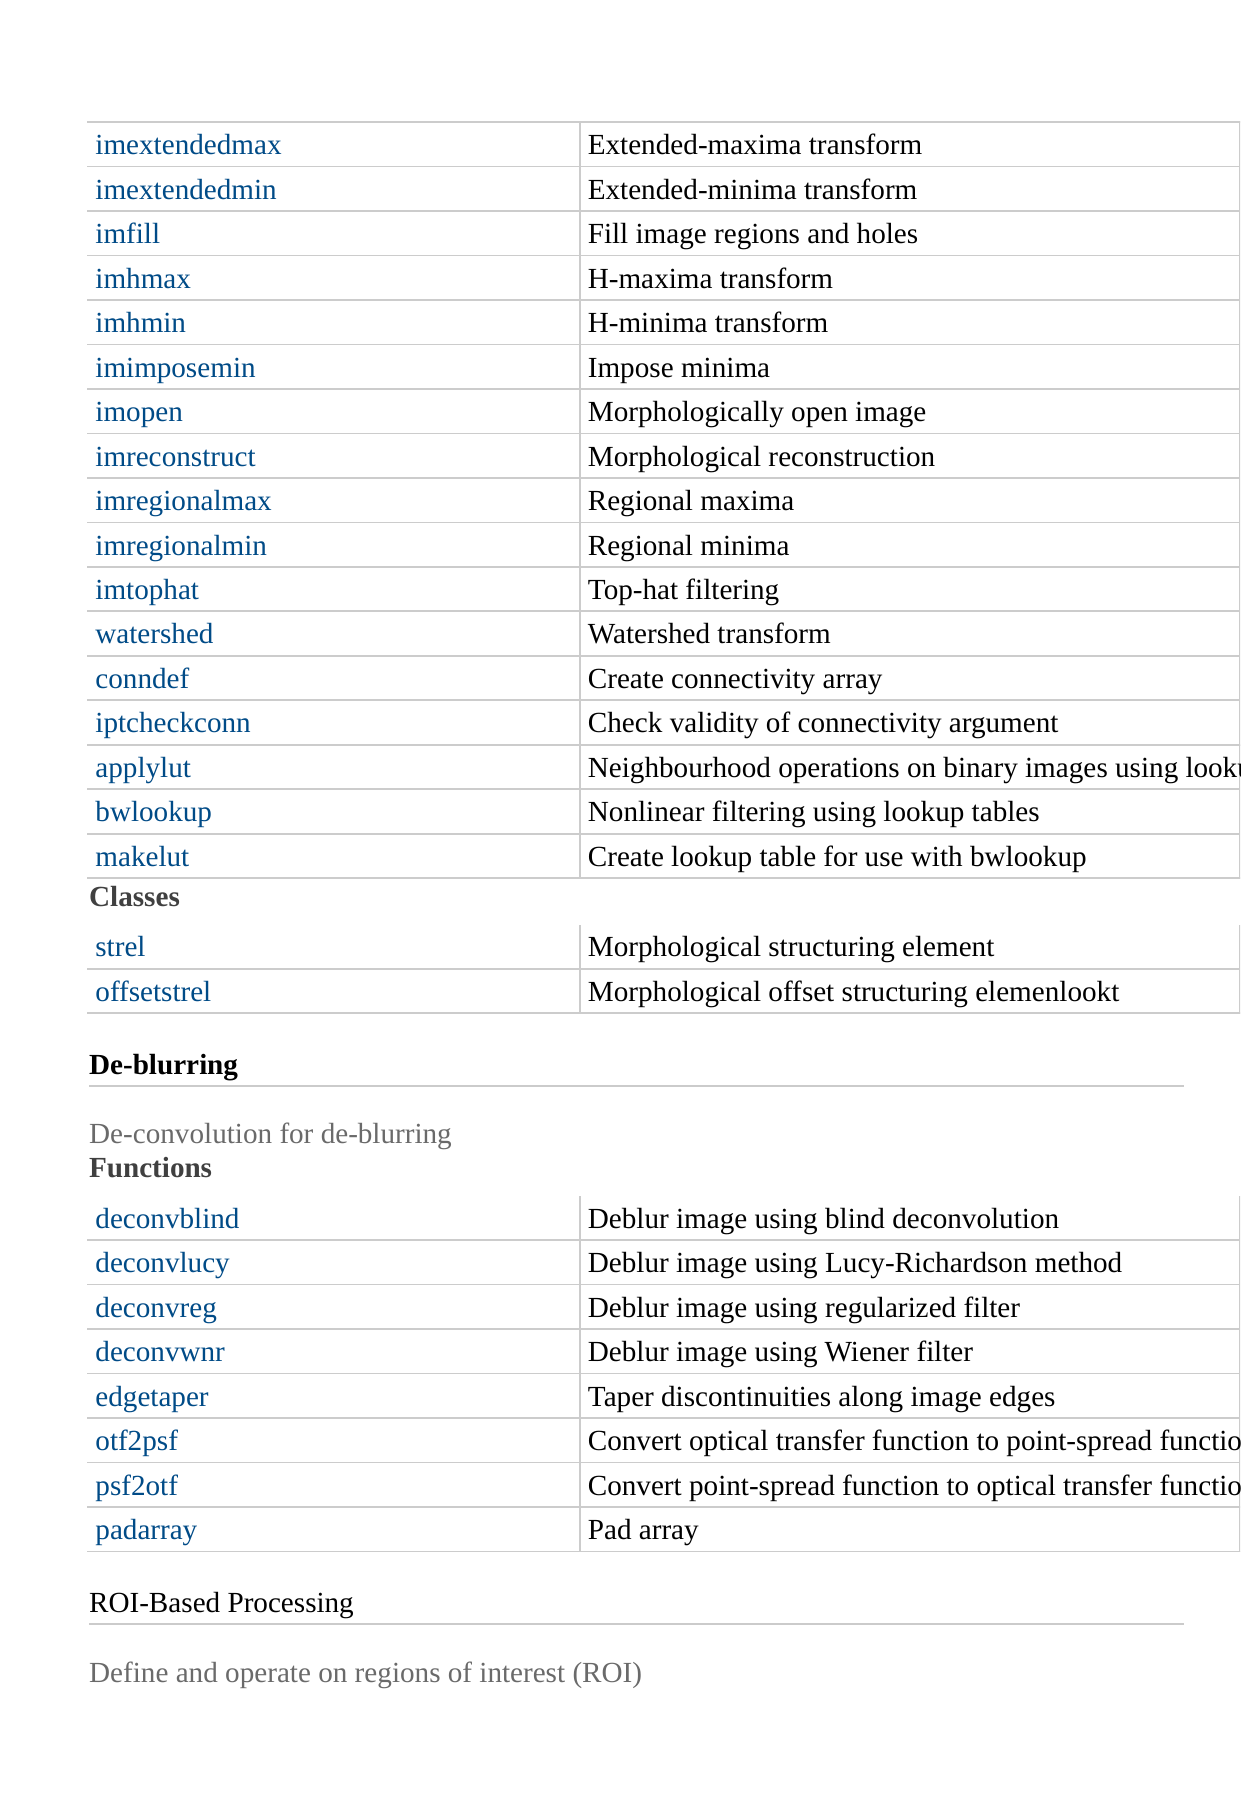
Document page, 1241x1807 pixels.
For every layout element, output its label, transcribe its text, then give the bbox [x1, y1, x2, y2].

table_cell psf2otf [87, 1463, 579, 1506]
table_cell deconvwnr [87, 1330, 579, 1373]
table_cell H-maxima transform [581, 256, 1239, 299]
subtitle De-blurring [89, 1047, 1184, 1085]
table_cell H-minima transform [581, 301, 1239, 343]
table_cell Taper discontinuities along image edges [581, 1374, 1239, 1417]
table_cell imregionalmin [87, 523, 579, 566]
table_cell otf2psf [87, 1419, 579, 1462]
table_cell deconvlucy [87, 1241, 579, 1284]
table_cell Regional maxima [581, 479, 1239, 521]
table_cell imopen [87, 390, 579, 432]
table_cell Nonlinear filtering using lookup tables [581, 790, 1239, 833]
table_cell imtophat [87, 568, 579, 610]
table_cell Top-hat filtering [581, 568, 1239, 610]
table_header Neighbourhood operations on binary images using lookup tables [581, 746, 1239, 788]
table_header deconvblind [87, 1196, 579, 1239]
table_cell Impose minima [581, 345, 1239, 388]
table_header padarray [87, 1508, 579, 1551]
table_cell Extended-maxima transform [581, 123, 1239, 166]
table_cell Deblur image using Lucy-Richardson method [581, 1241, 1239, 1284]
subtitle ROI-Based Processing [89, 1586, 1184, 1623]
table_cell makelut [87, 835, 579, 877]
table_cell imextendedmax [87, 123, 579, 166]
table_cell watershed [87, 612, 579, 655]
table_header strel [87, 925, 579, 968]
table_cell imfill [87, 212, 579, 254]
table_cell imhmax [87, 256, 579, 299]
text De-convolution for de-blurring [89, 1117, 1184, 1150]
table_cell Regional minima [581, 523, 1239, 566]
table_cell Create connectivity array [581, 657, 1239, 699]
table_cell Morphological reconstruction [581, 434, 1239, 477]
table_cell Extended-minima transform [581, 167, 1239, 210]
table_cell imregionalmax [87, 479, 579, 521]
subtitle Classes [89, 879, 1184, 912]
table_cell conndef [87, 657, 579, 699]
table_cell Check validity of connectivity argument [581, 701, 1239, 744]
table_header Deblur image using blind deconvolution [581, 1196, 1239, 1239]
table_cell Convert optical transfer function to point-spread function [581, 1419, 1239, 1462]
text Define and operate on regions of interest (ROI) [89, 1655, 1184, 1688]
table_header Pad array [581, 1508, 1239, 1551]
table_cell Deblur image using Wiener filter [581, 1330, 1239, 1373]
table_cell offsetstrel [87, 970, 579, 1012]
table_cell deconvreg [87, 1285, 579, 1328]
table_cell Convert point-spread function to optical transfer function [581, 1463, 1239, 1506]
subtitle Functions [89, 1150, 1184, 1184]
table_cell Morphologically open image [581, 390, 1239, 432]
table_cell Watershed transform [581, 612, 1239, 655]
table_cell imimposemin [87, 345, 579, 388]
table_header Morphological structuring element [581, 925, 1239, 968]
table_cell bwlookup [87, 790, 579, 833]
table_cell Create lookup table for use with bwlookup [581, 835, 1239, 877]
table_cell edgetaper [87, 1374, 579, 1417]
table_cell imhmin [87, 301, 579, 343]
table_cell imextendedmin [87, 167, 579, 210]
table_cell Fill image regions and holes [581, 212, 1239, 254]
table_header applylut [87, 746, 579, 788]
table_cell iptcheckconn [87, 701, 579, 744]
table_cell Deblur image using regularized filter [581, 1285, 1239, 1328]
table_cell Morphological offset structuring elemenlookt [581, 970, 1239, 1012]
table_cell imreconstruct [87, 434, 579, 477]
